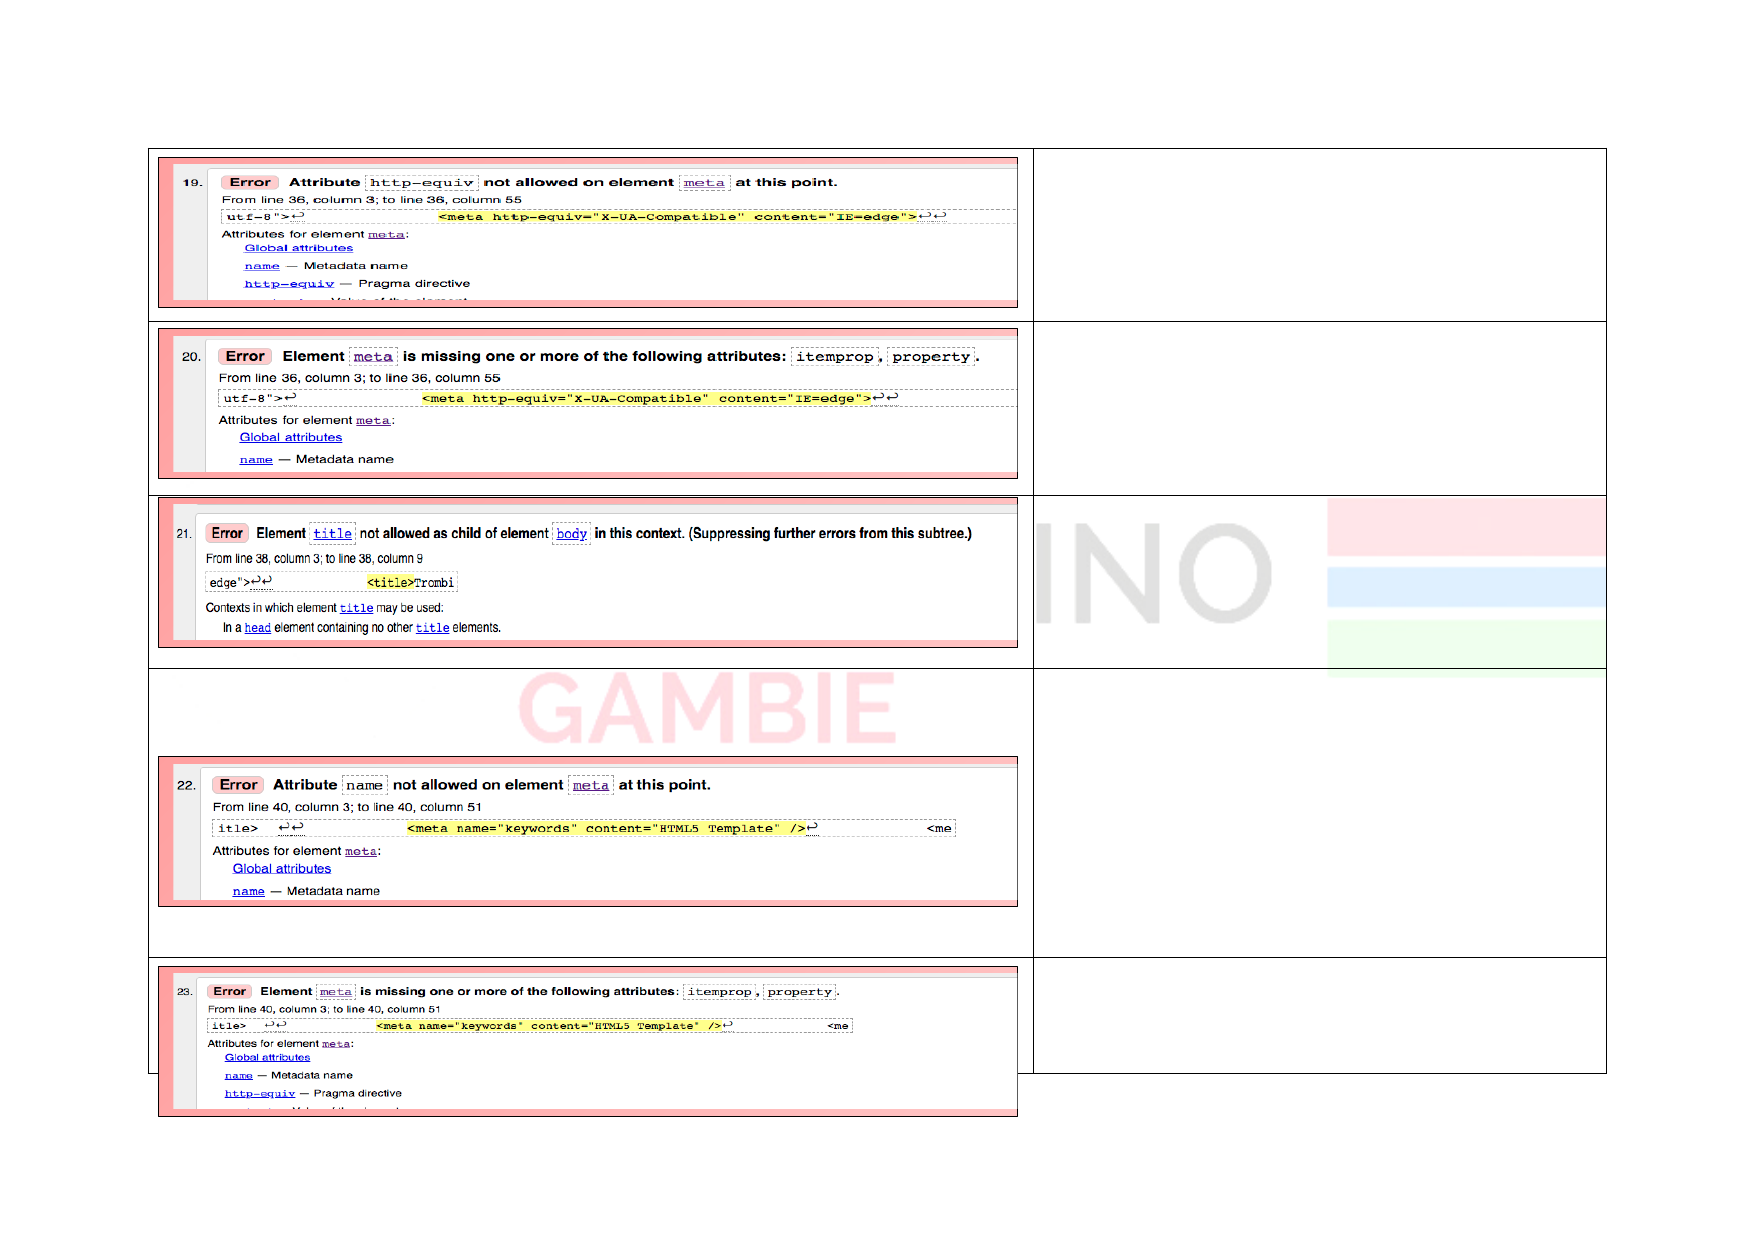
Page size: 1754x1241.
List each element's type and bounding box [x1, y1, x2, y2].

picture [173, 336, 1018, 472]
table_cell [1034, 496, 1606, 668]
table_cell [1034, 669, 1606, 957]
table_cell [149, 496, 1033, 668]
table_cell [1034, 958, 1606, 1073]
picture [173, 164, 1018, 300]
picture [173, 973, 1018, 1109]
table_cell [149, 322, 1033, 495]
picture [173, 504, 1018, 640]
table_cell [149, 958, 1033, 1073]
table_cell [1034, 149, 1606, 321]
table_cell [149, 669, 1033, 957]
picture [173, 764, 1018, 900]
table_cell [149, 149, 1033, 321]
table_cell [1034, 322, 1606, 495]
